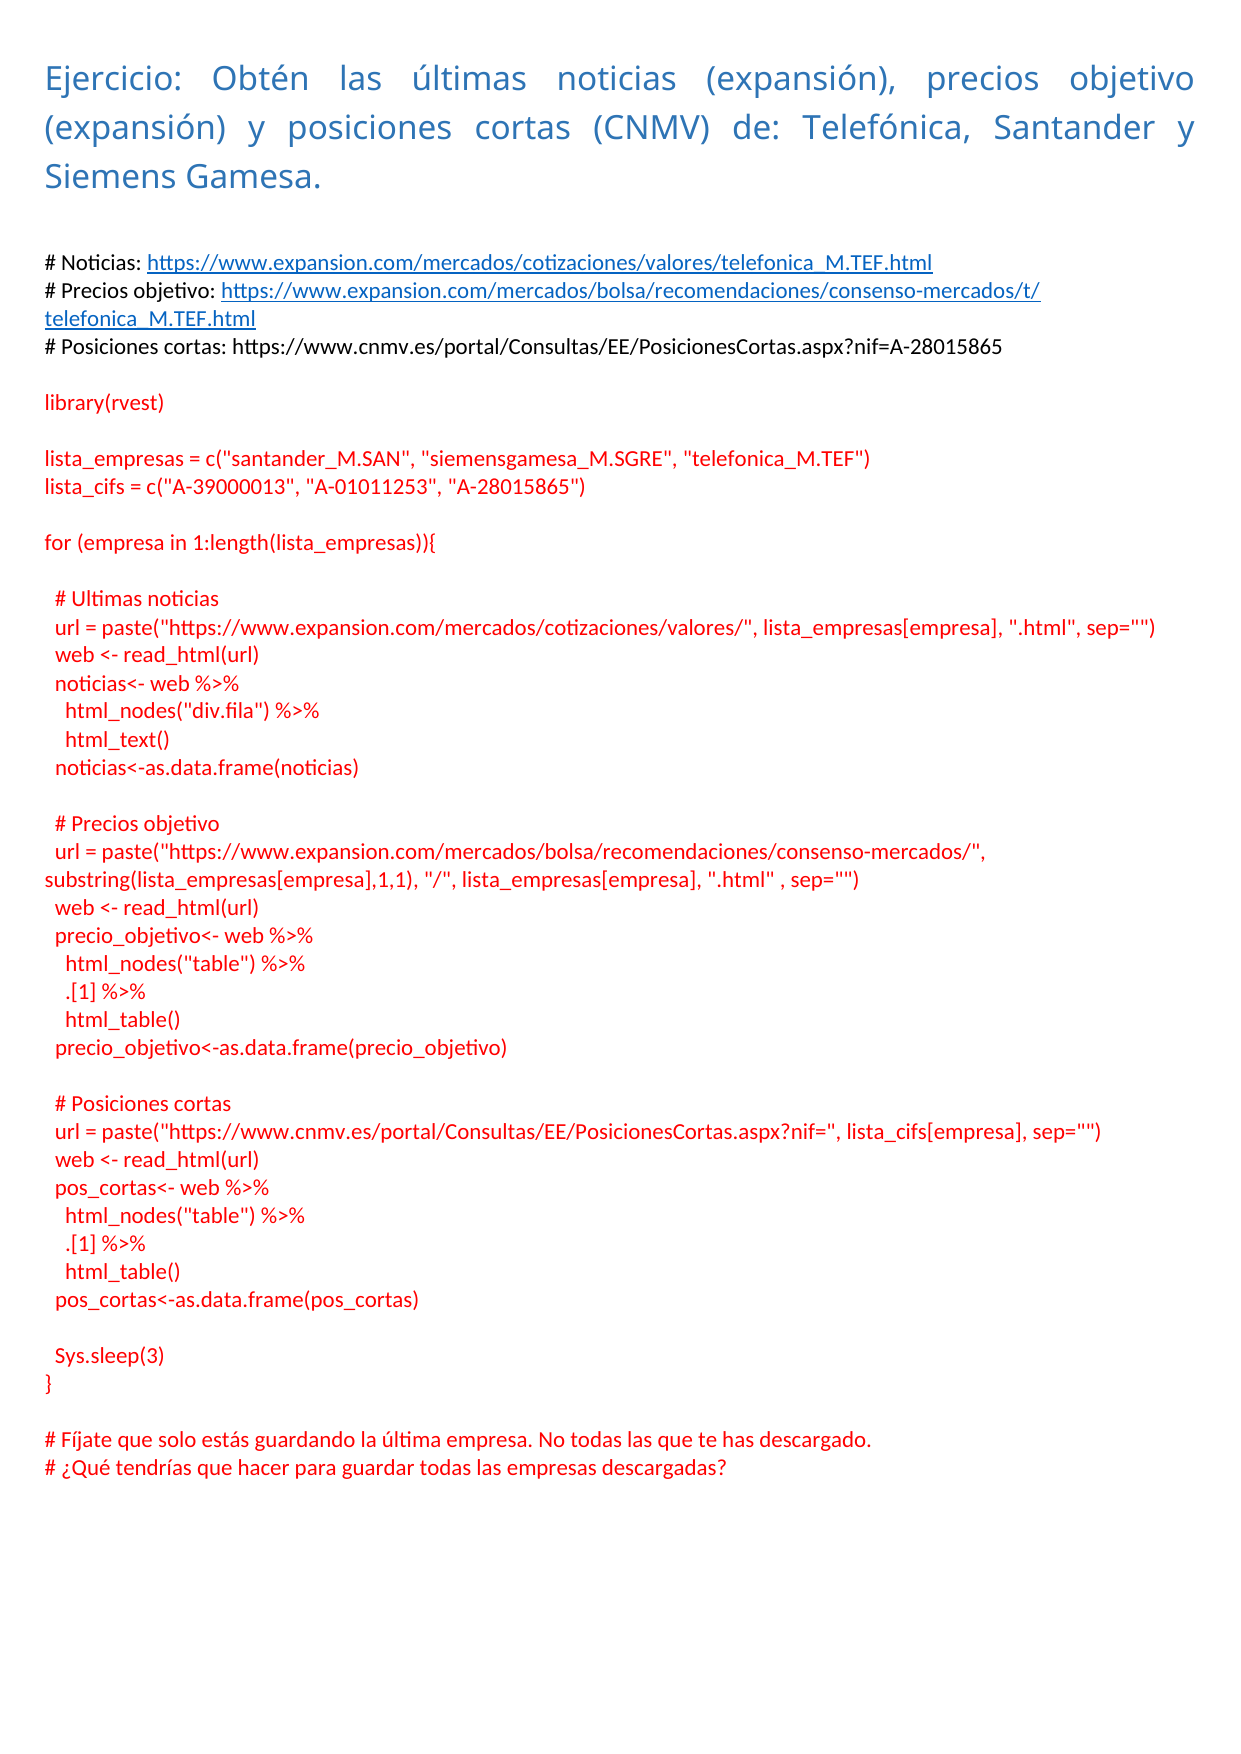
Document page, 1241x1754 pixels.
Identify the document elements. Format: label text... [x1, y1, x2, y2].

text .[1] %>% [44, 1229, 1196, 1257]
text html_nodes("table") %>% [44, 1201, 1196, 1229]
text html_nodes("div.fila") %>% [44, 697, 1196, 725]
text # ¿Qué tendrías que hacer para guardar todas las empresas descargadas? [44, 1453, 1196, 1481]
text url = paste("https://www.expansion.com/mercados/cotizaciones/valores/", lista_empresas[empresa], ".html", sep="") [44, 613, 1196, 641]
text lista_cifs = c("A-39000013", "A-01011253", "A-28015865") [44, 472, 1196, 501]
text html_table() [44, 1005, 1196, 1033]
text precio_objetivo<- web %>% [44, 921, 1196, 949]
text .[1] %>% [44, 977, 1196, 1005]
text for (empresa in 1:length(lista_empresas)){ [44, 528, 1196, 557]
text html_nodes("table") %>% [44, 949, 1196, 977]
text url = paste("https://www.expansion.com/mercados/bolsa/recomendaciones/consenso-mercados/", substring(lista_empresas[empresa],1,1), "/", lista_empresas[empresa], ".html" , sep="") [44, 837, 1196, 893]
text pos_cortas<-as.data.frame(pos_cortas) [44, 1285, 1196, 1313]
text # Fíjate que solo estás guardando la última empresa. No todas las que te has descargado. [44, 1425, 1196, 1453]
text lista_empresas = c("santander_M.SAN", "siemensgamesa_M.SGRE", "telefonica_M.TEF") [44, 444, 1196, 472]
text Sys.sleep(3) [44, 1341, 1196, 1369]
text web <- read_html(url) [44, 1145, 1196, 1173]
text # Ultimas noticias [44, 584, 1196, 613]
text } [44, 1369, 1196, 1397]
text html_table() [44, 1257, 1196, 1285]
text noticias<- web %>% [44, 669, 1196, 697]
text noticias<-as.data.frame(noticias) [44, 753, 1196, 781]
text # Precios objetivo: https://www.expansion.com/mercados/bolsa/recomendaciones/consenso-mercados/t/telefonica_M.TEF.html [44, 276, 1196, 332]
text pos_cortas<- web %>% [44, 1173, 1196, 1201]
text web <- read_html(url) [44, 641, 1196, 669]
text # Posiciones cortas [44, 1089, 1196, 1117]
text web <- read_html(url) [44, 893, 1196, 921]
text # Noticias: https://www.expansion.com/mercados/cotizaciones/valores/telefonica_M.TEF.html [44, 248, 1196, 276]
text html_text() [44, 725, 1196, 753]
text # Posiciones cortas: https://www.cnmv.es/portal/Consultas/EE/PosicionesCortas.aspx?nif=A-28015865 [44, 332, 1196, 360]
subtitle Ejercicio: Obtén las últimas noticias (expansión), precios objetivo (expansión) y posiciones cortas (CNMV) de: Telefónica, Santander y Siemens Gamesa. [44, 54, 1196, 198]
text # Precios objetivo [44, 809, 1196, 837]
text precio_objetivo<-as.data.frame(precio_objetivo) [44, 1033, 1196, 1061]
text library(rvest) [44, 388, 1196, 416]
text url = paste("https://www.cnmv.es/portal/Consultas/EE/PosicionesCortas.aspx?nif=", lista_cifs[empresa], sep="") [44, 1117, 1196, 1145]
